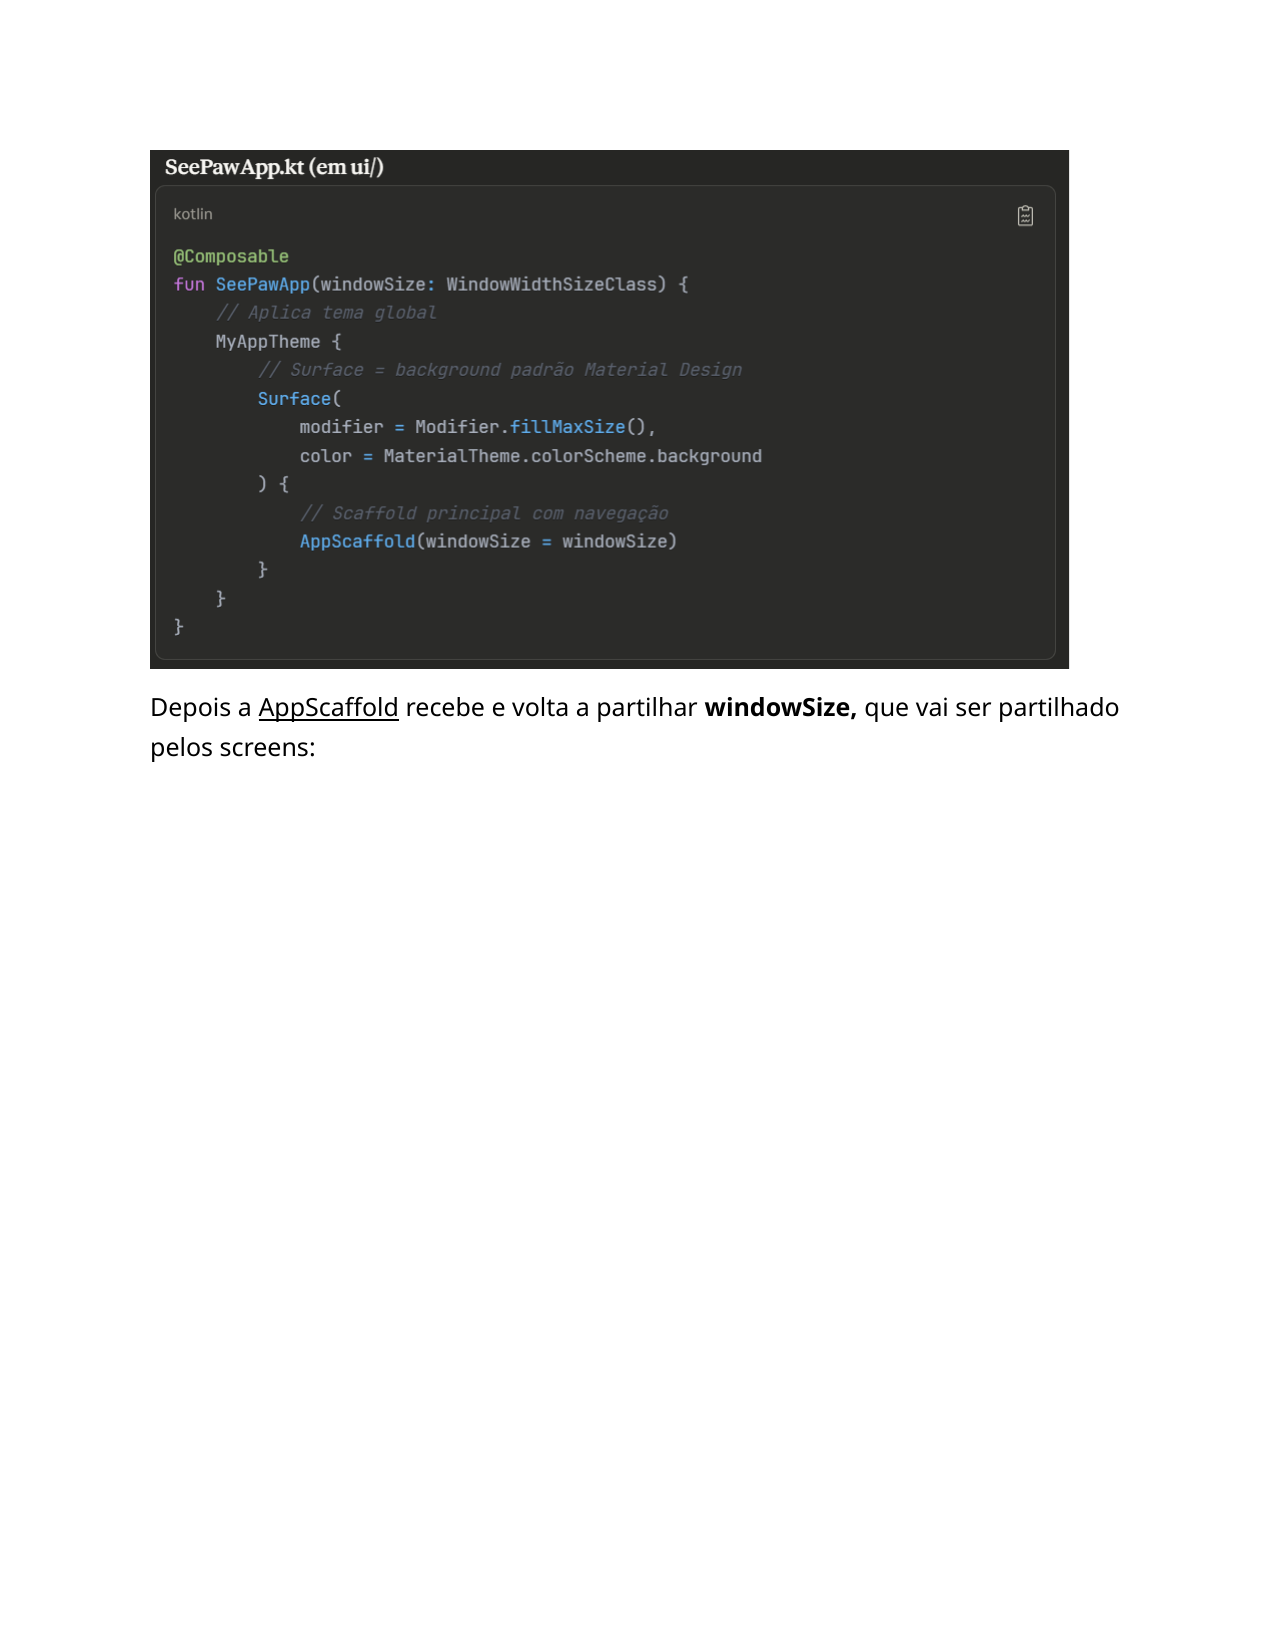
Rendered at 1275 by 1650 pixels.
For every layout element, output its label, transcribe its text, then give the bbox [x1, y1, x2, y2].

text Depois a AppScaffold recebe e volta a partilhar windowSize, que vai ser partilhado pelos screens: [150, 690, 1125, 763]
picture [150, 150, 1070, 669]
